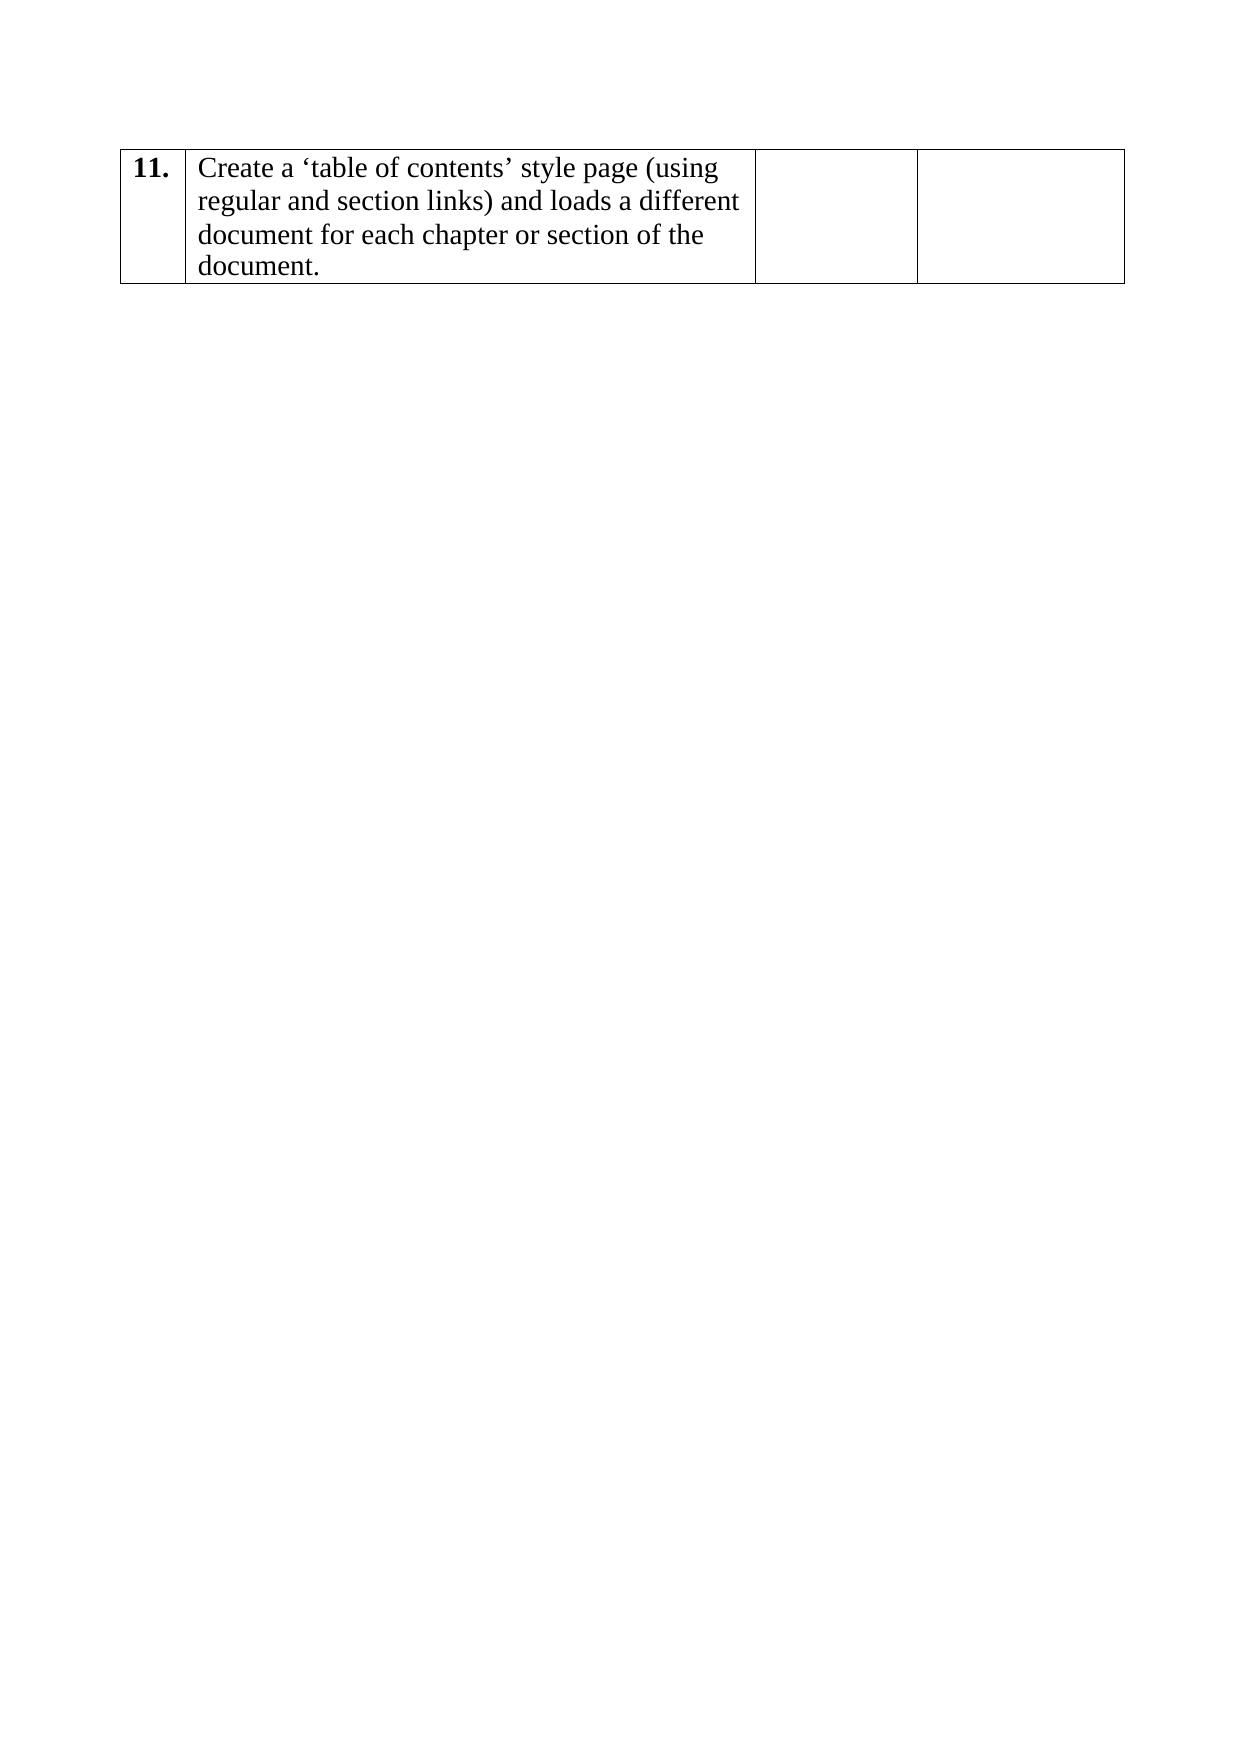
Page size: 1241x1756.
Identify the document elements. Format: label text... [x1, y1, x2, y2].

table_header [756, 150, 917, 283]
table_header [918, 150, 1124, 283]
table_header Create a ‘table of contents’ style page (using regular and section links) and loads a different document for each chapter or section of the document. [186, 150, 755, 283]
table_header 11. [121, 150, 185, 283]
